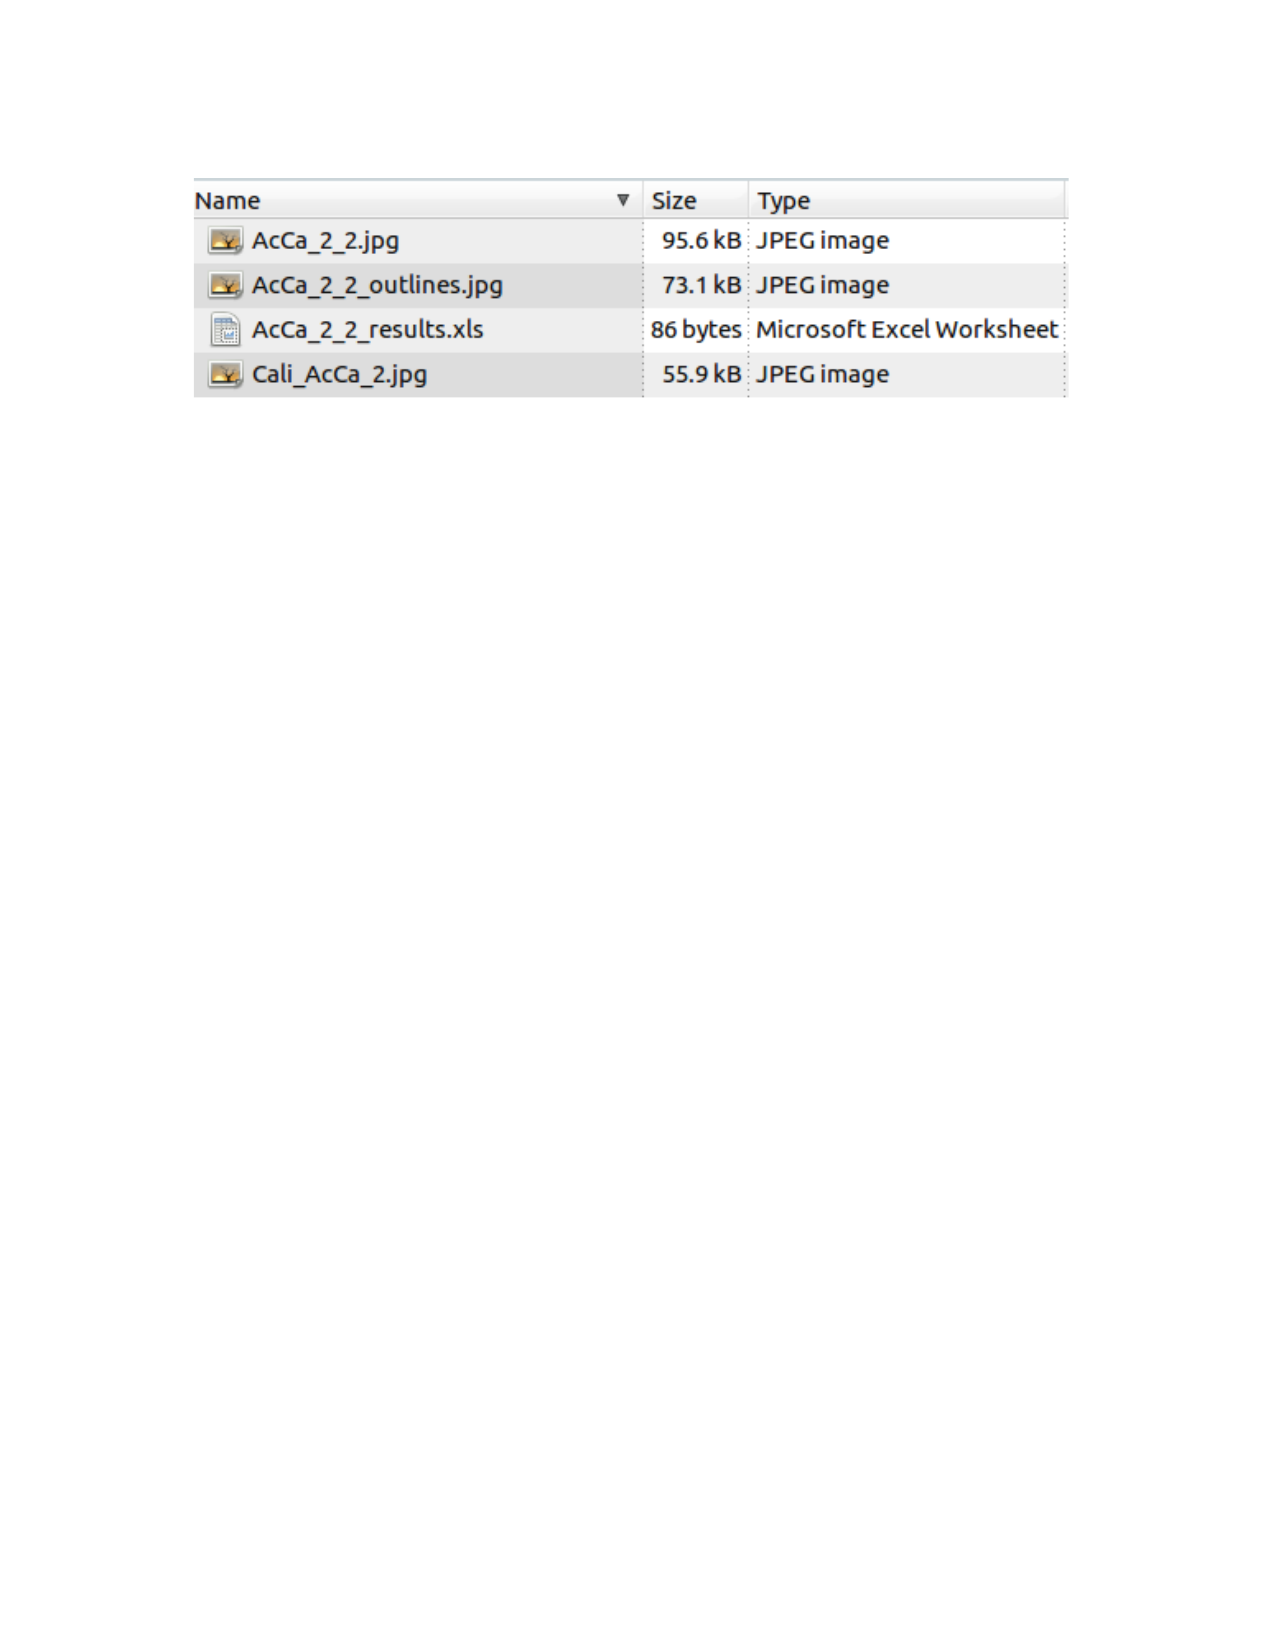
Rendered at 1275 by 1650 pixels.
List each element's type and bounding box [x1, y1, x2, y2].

picture [193, 178, 1069, 462]
